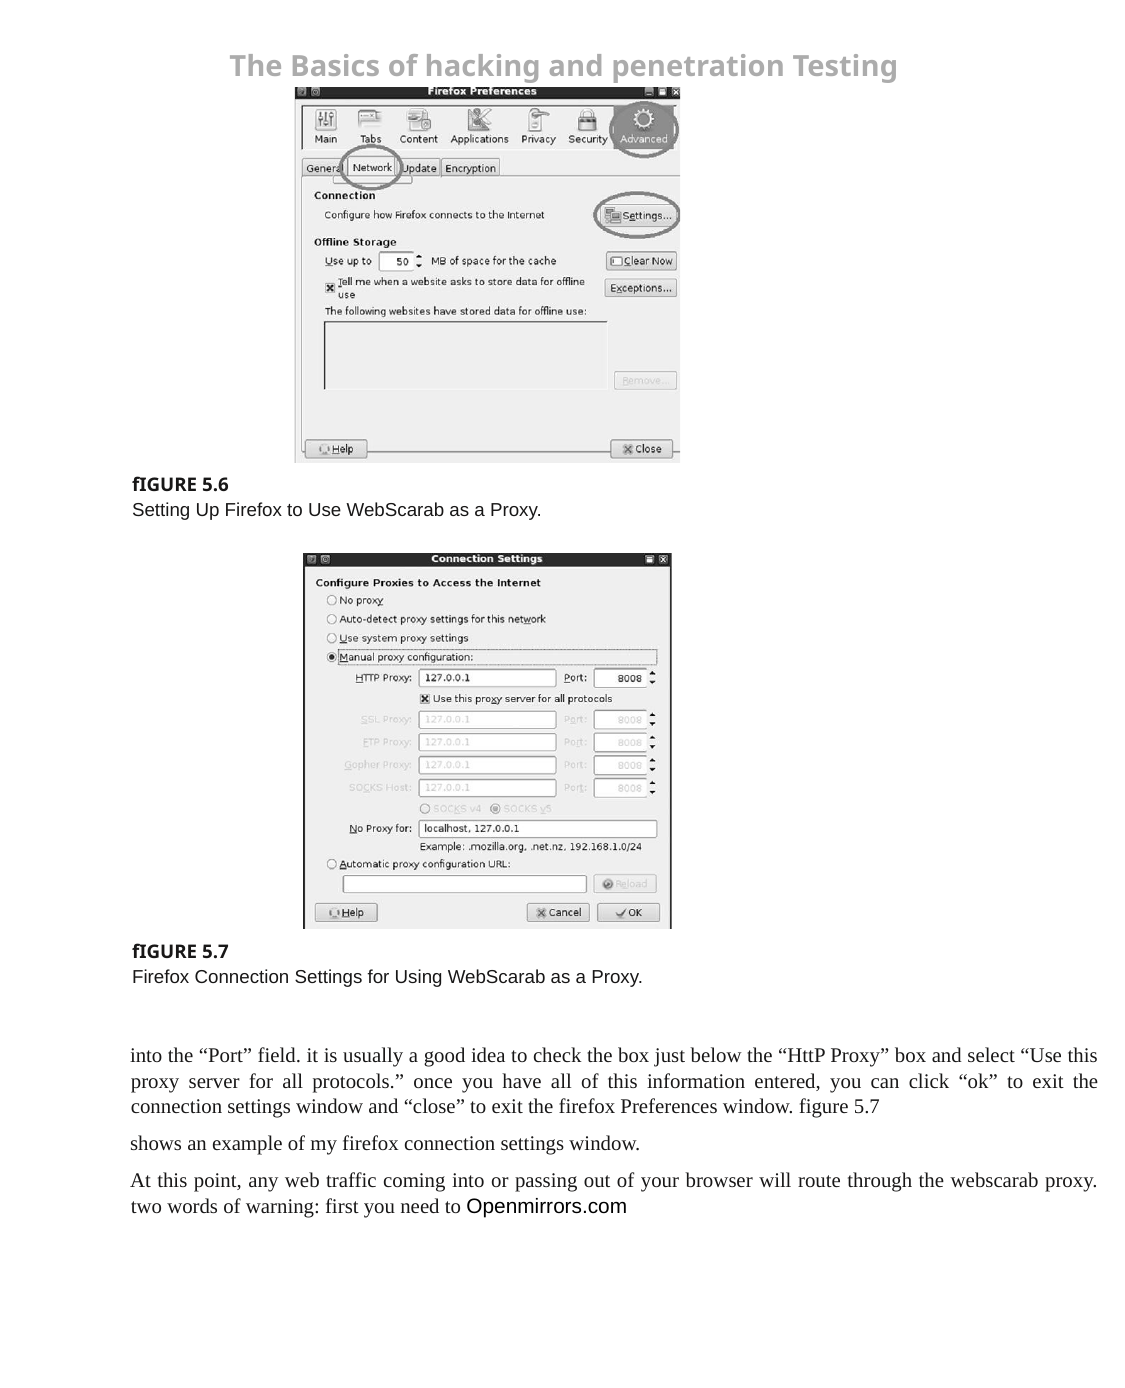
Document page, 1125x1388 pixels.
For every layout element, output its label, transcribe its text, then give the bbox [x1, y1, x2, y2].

text At this point, any web traffic coming into or passing out of your browser will route through the webscarab proxy. two words of warning: first you need to Openmirrors.com [130, 1168, 1100, 1218]
picture [294, 87, 681, 463]
picture [303, 553, 672, 929]
text shows an example of my firefox connection settings window. [130, 1131, 1100, 1155]
subtitle fIGURE 5.7 [132, 938, 924, 964]
text Setting Up Firefox to Use WebScarab as a Proxy. [132, 499, 1104, 521]
subtitle fIGURE 5.6 [132, 471, 924, 497]
text into the “Port” field. it is usually a good idea to check the box just below the “HttP Proxy” box and select “Use this proxy server for all protocols.” once you have all of this information entered, you can click “ok” to exit the connection settings window and “close” to exit the firefox Preferences window. figure 5.7 [130, 1043, 1100, 1118]
text Firefox Connection Settings for Using WebScarab as a Proxy. [132, 966, 1104, 987]
